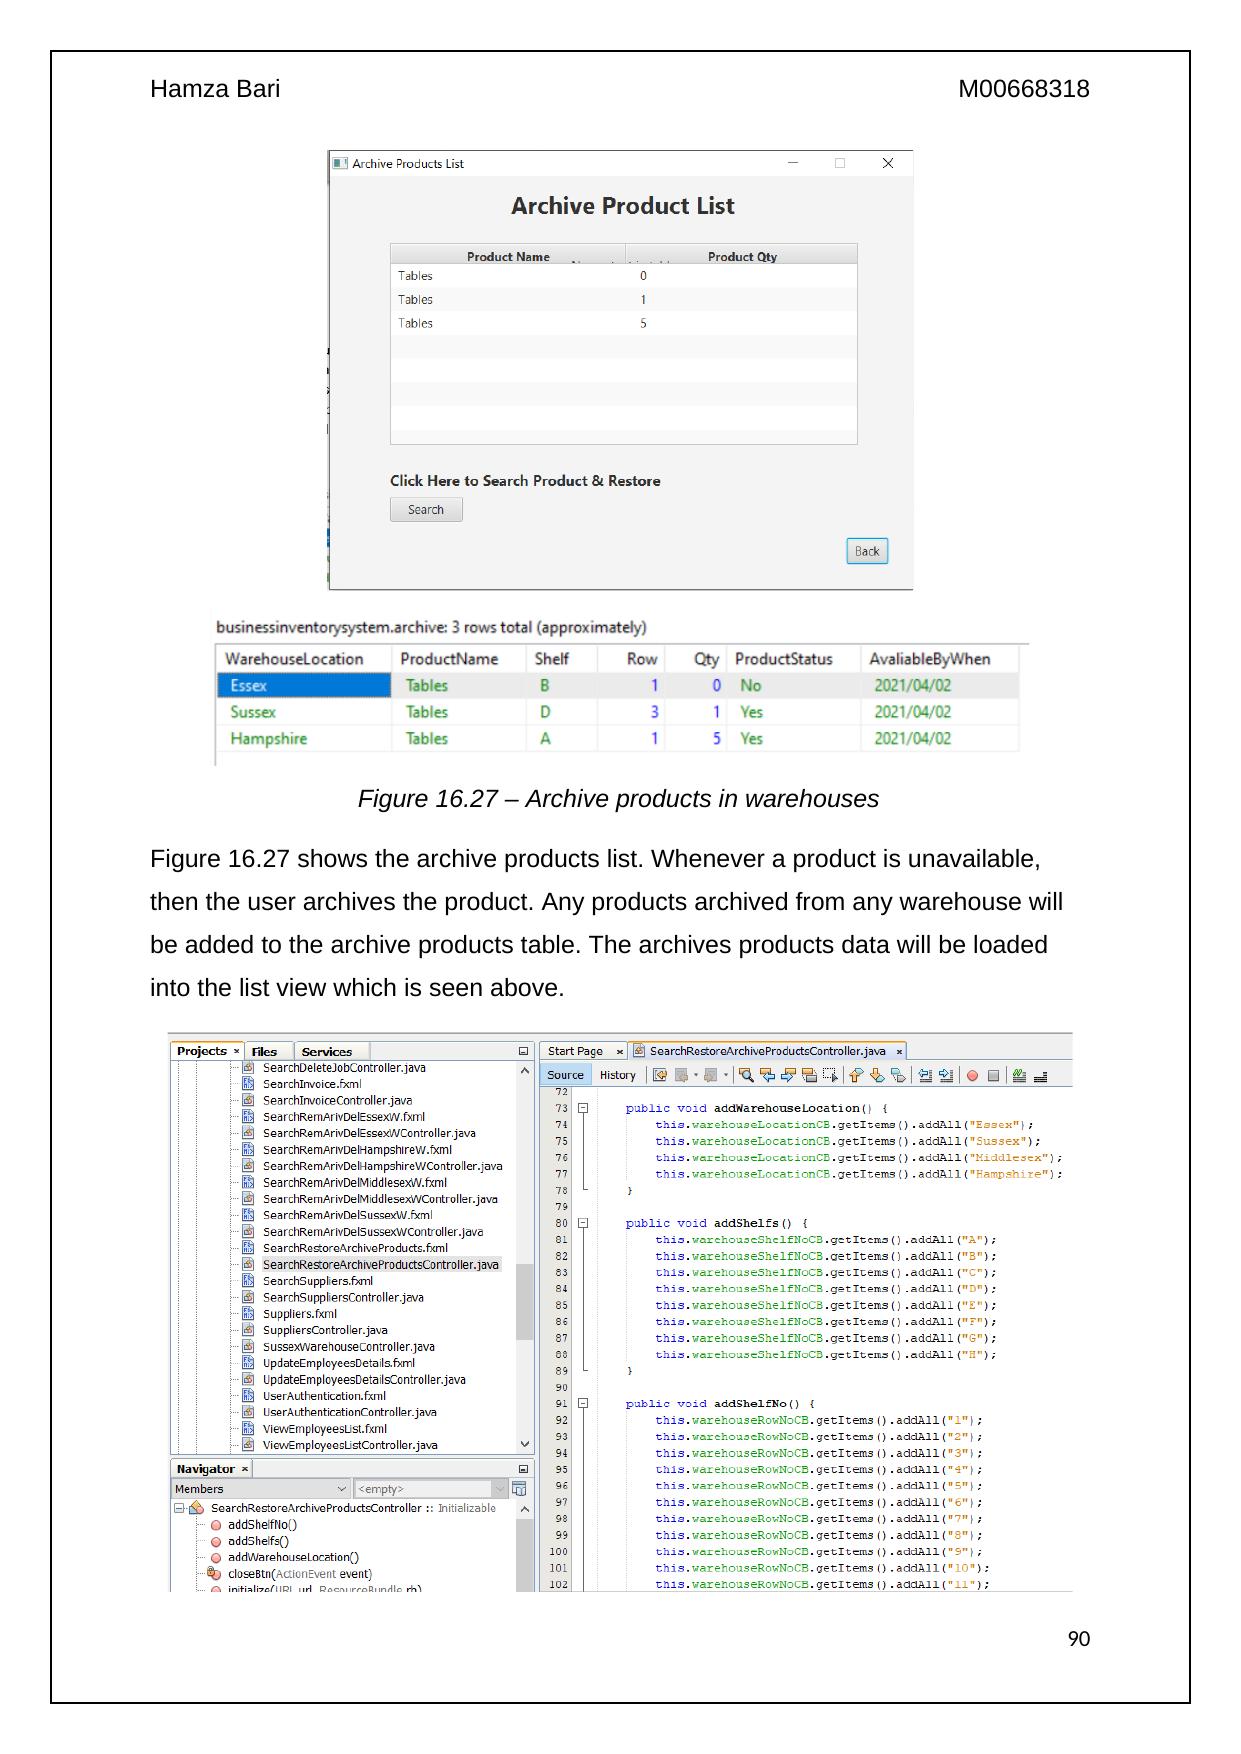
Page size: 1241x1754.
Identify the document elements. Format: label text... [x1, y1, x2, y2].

picture [210, 609, 1030, 766]
picture [327, 150, 914, 591]
picture [167, 1032, 1073, 1592]
text Figure 16.27 shows the archive products list. Whenever a product is unavailable, then the user archives the product. Any products archived from any warehouse will be added to the archive products table. The archives products data will be loaded into the list view which is seen above. [150, 844, 1090, 1002]
text Figure 16.27 – Archive products in warehouses [150, 784, 1090, 813]
